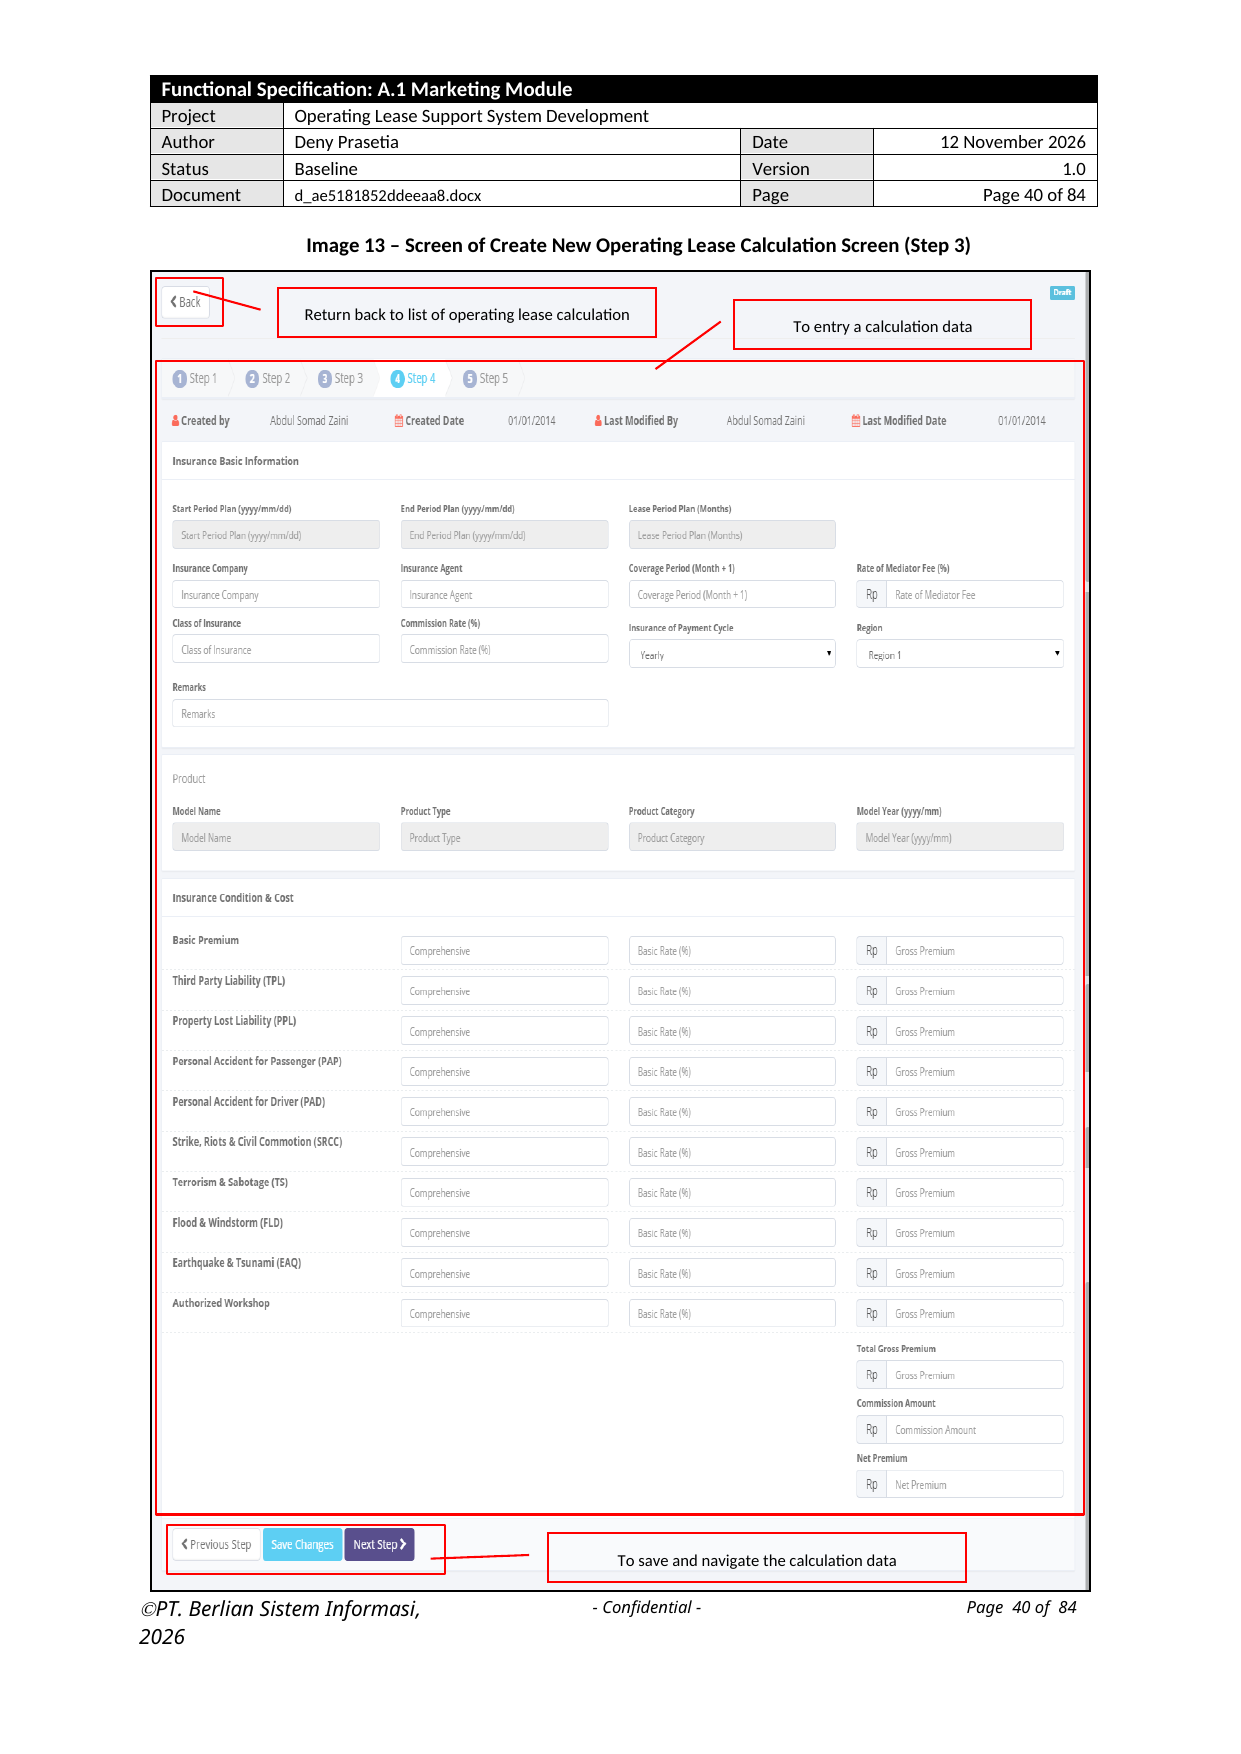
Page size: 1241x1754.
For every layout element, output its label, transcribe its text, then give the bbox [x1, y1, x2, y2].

picture [152, 272, 1089, 1590]
text Image 13 – Screen of Create New Operating Lease Calculation Screen (Step 3) [187, 232, 1090, 257]
